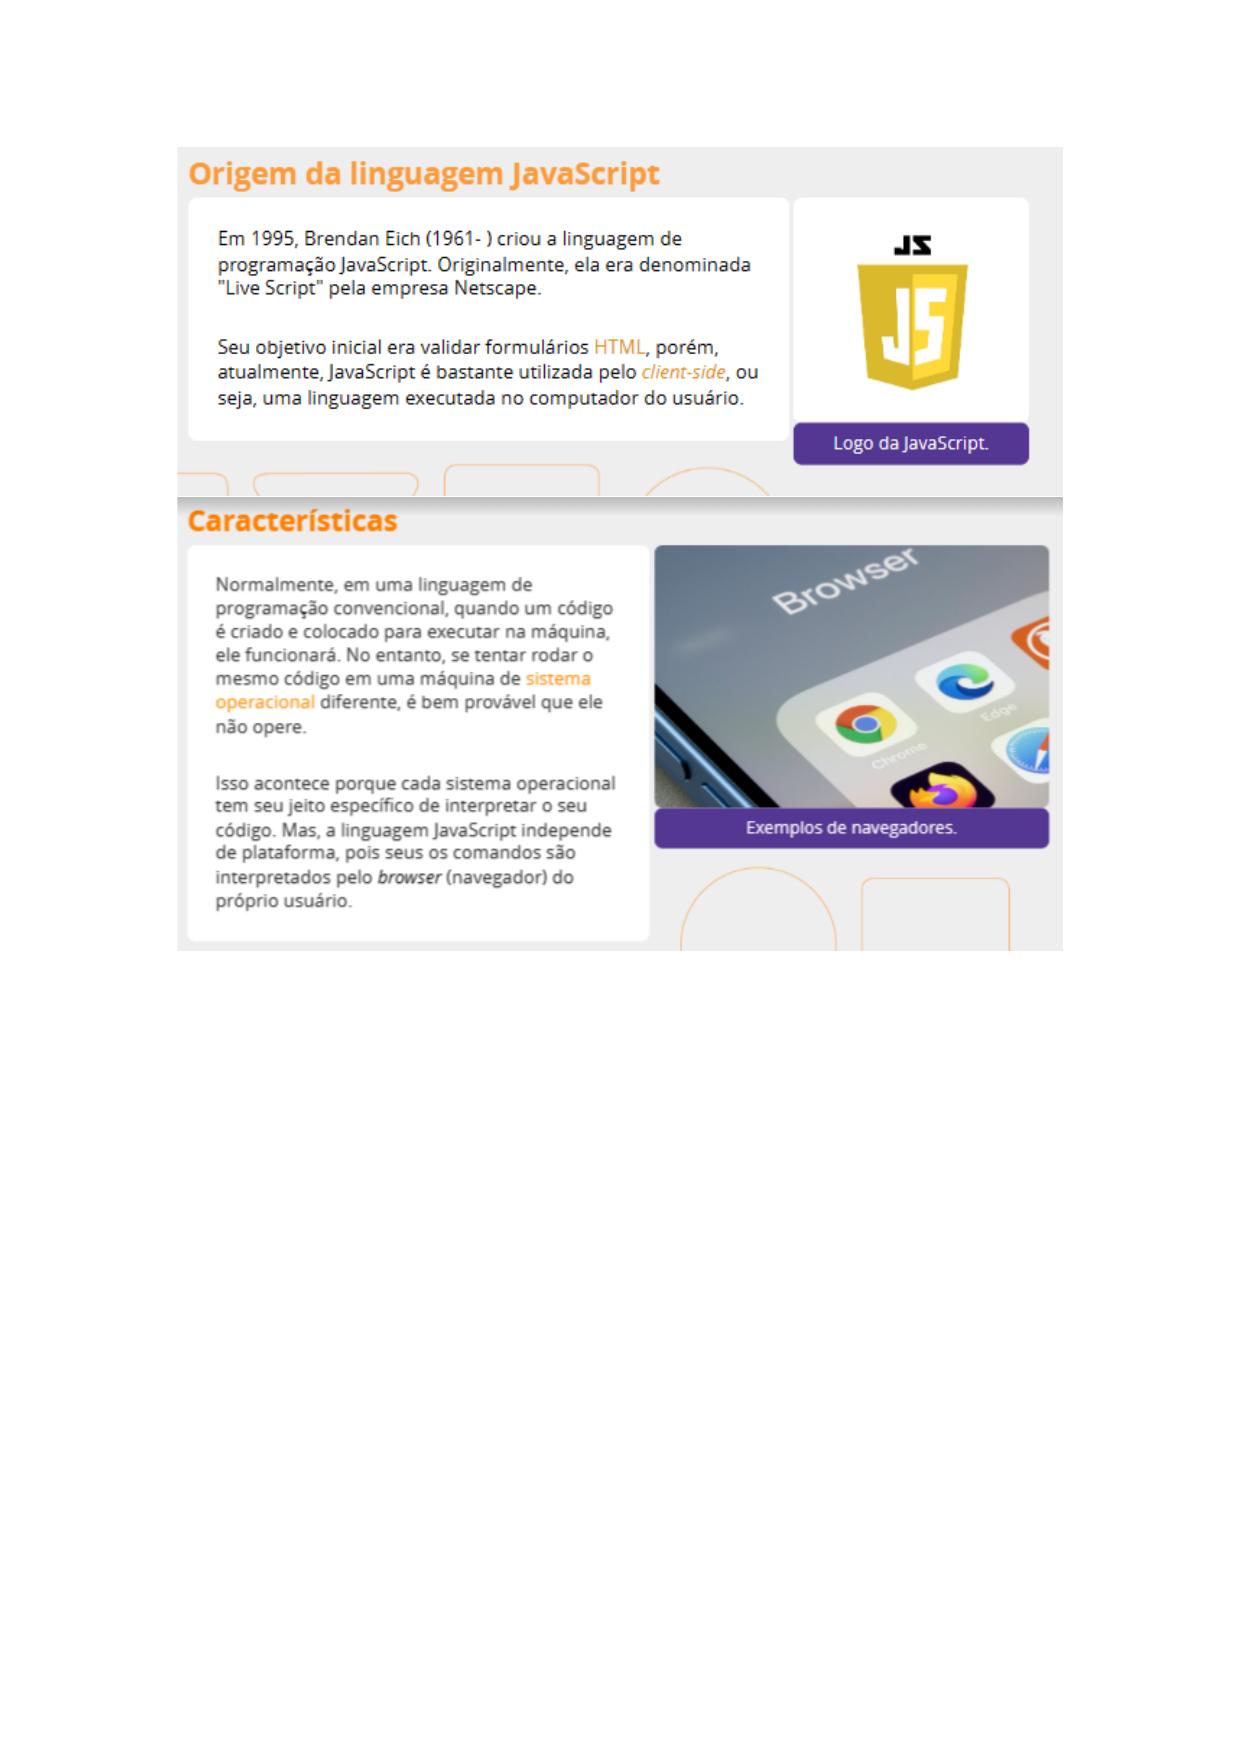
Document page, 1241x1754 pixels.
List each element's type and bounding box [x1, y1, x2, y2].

picture [177, 497, 1063, 951]
picture [177, 147, 1063, 496]
